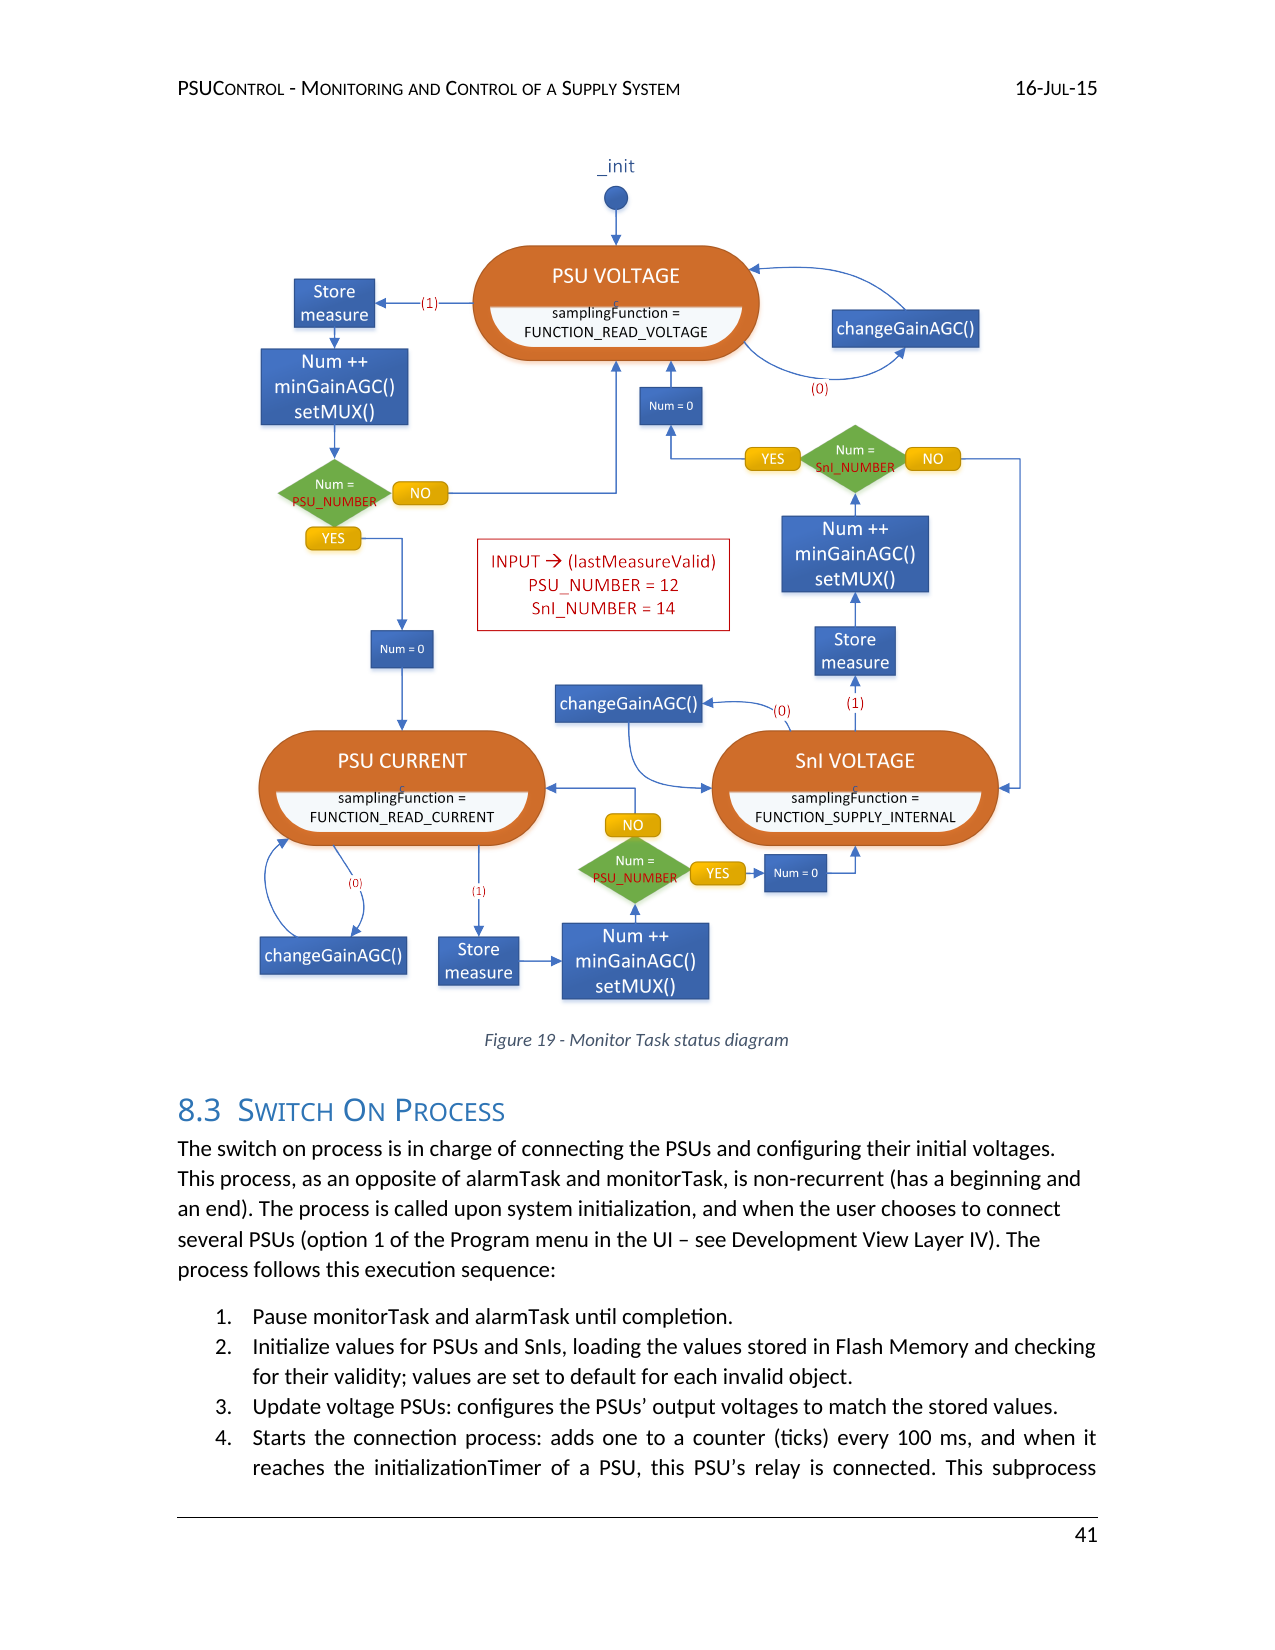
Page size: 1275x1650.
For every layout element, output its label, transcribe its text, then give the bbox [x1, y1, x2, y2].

text The switch on process is in charge of connecting the PSUs and configuring their initial voltages. This process, as an opposite of alarmTask and monitorTask, is non-recurrent (has a beginning and an end). The process is called upon system initialization, and when the user chooses to connect several PSUs (option 1 of the Program menu in the UI – see Development View Layer IV). The process follows this execution sequence: [177, 1134, 1098, 1283]
list Pause monitorTask and alarmTask until completion. [215, 1302, 1098, 1330]
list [215, 1423, 1098, 1481]
list Update voltage PSUs: configures the PSUs’ output voltages to match the stored values. [215, 1392, 1098, 1421]
text Figure 19 - Monitor Task status diagram [177, 1028, 1098, 1051]
subtitle Switch On Process [177, 1088, 1098, 1131]
list Initialize values for PSUs and SnIs, loading the values stored in Flash Memory and checking for their validity; values are set to default for each invalid object. [215, 1332, 1098, 1390]
picture [254, 147, 1021, 1009]
